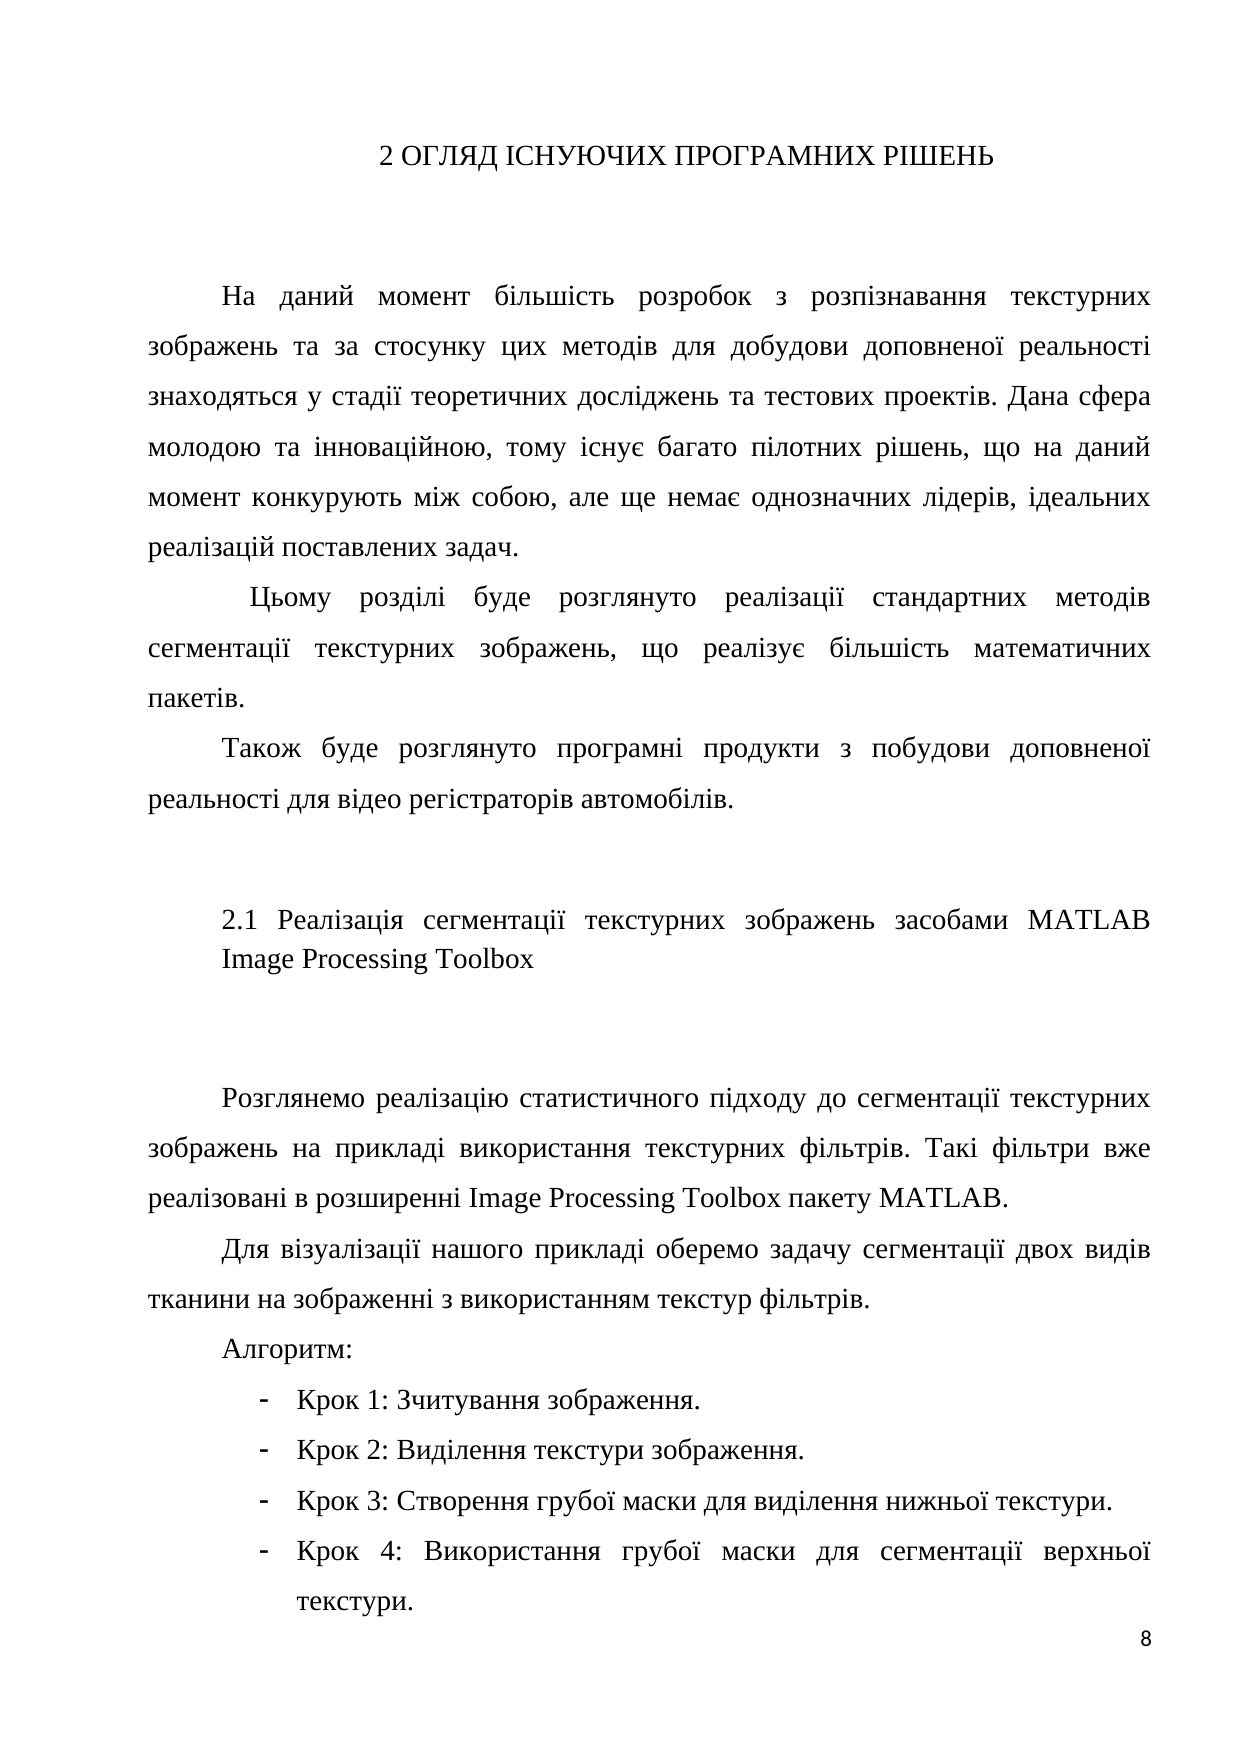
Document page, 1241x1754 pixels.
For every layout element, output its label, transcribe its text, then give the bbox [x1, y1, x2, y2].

text Алгоритм: [148, 1332, 1152, 1365]
list Крок 2: Виділення текстури зображення. [259, 1432, 1152, 1466]
text Цьому розділі буде розглянуто реалізації стандартних методів сегментації текстурних зображень, що реалізує більшість математичних пакетів. [148, 579, 1152, 714]
subtitle 2.1 Реалізація сегментації текстурних зображень засобами MATLAB Іmage Processing Toolbox [221, 902, 1152, 974]
text Для візуалізації нашого прикладі оберемо задачу сегментації двох видів тканини на зображенні з використанням текстур фільтрів. [148, 1231, 1152, 1315]
list Крок 3: Створення грубої маски для виділення нижньої текстури. [259, 1483, 1152, 1516]
text Розглянемо реалізацію статистичного підходу до сегментації текстурних зображень на прикладі використання текстурних фільтрів. Такі фільтри вже реалізовані в розширенні Іmage Processing Toolbox пакету MATLAB. [148, 1080, 1152, 1214]
list Крок 1: Зчитування зображення. [259, 1382, 1152, 1416]
text Також буде розглянуто програмні продукти з побудови доповненої реальності для відео регістраторів автомобілів. [148, 731, 1152, 814]
text На даний момент більшість розробок з розпізнавання текстурних зображень та за стосунку цих методів для добудови доповненої реальності знаходяться у стадії теоретичних досліджень та тестових проектів. Дана сфера молодою та інноваційною, тому існує багато пілотних рішень, що на даний момент конкурують між собою, але ще немає однозначних лідерів, ідеальних реалізацій поставлених задач. [148, 278, 1152, 563]
subtitle 2 ОГЛЯД ІСНУЮЧИХ ПРОГРАМНИХ РІШЕНЬ [221, 138, 1152, 172]
list Крок 4: Використання грубої маски для сегментації верхньої текстури. [259, 1533, 1152, 1617]
